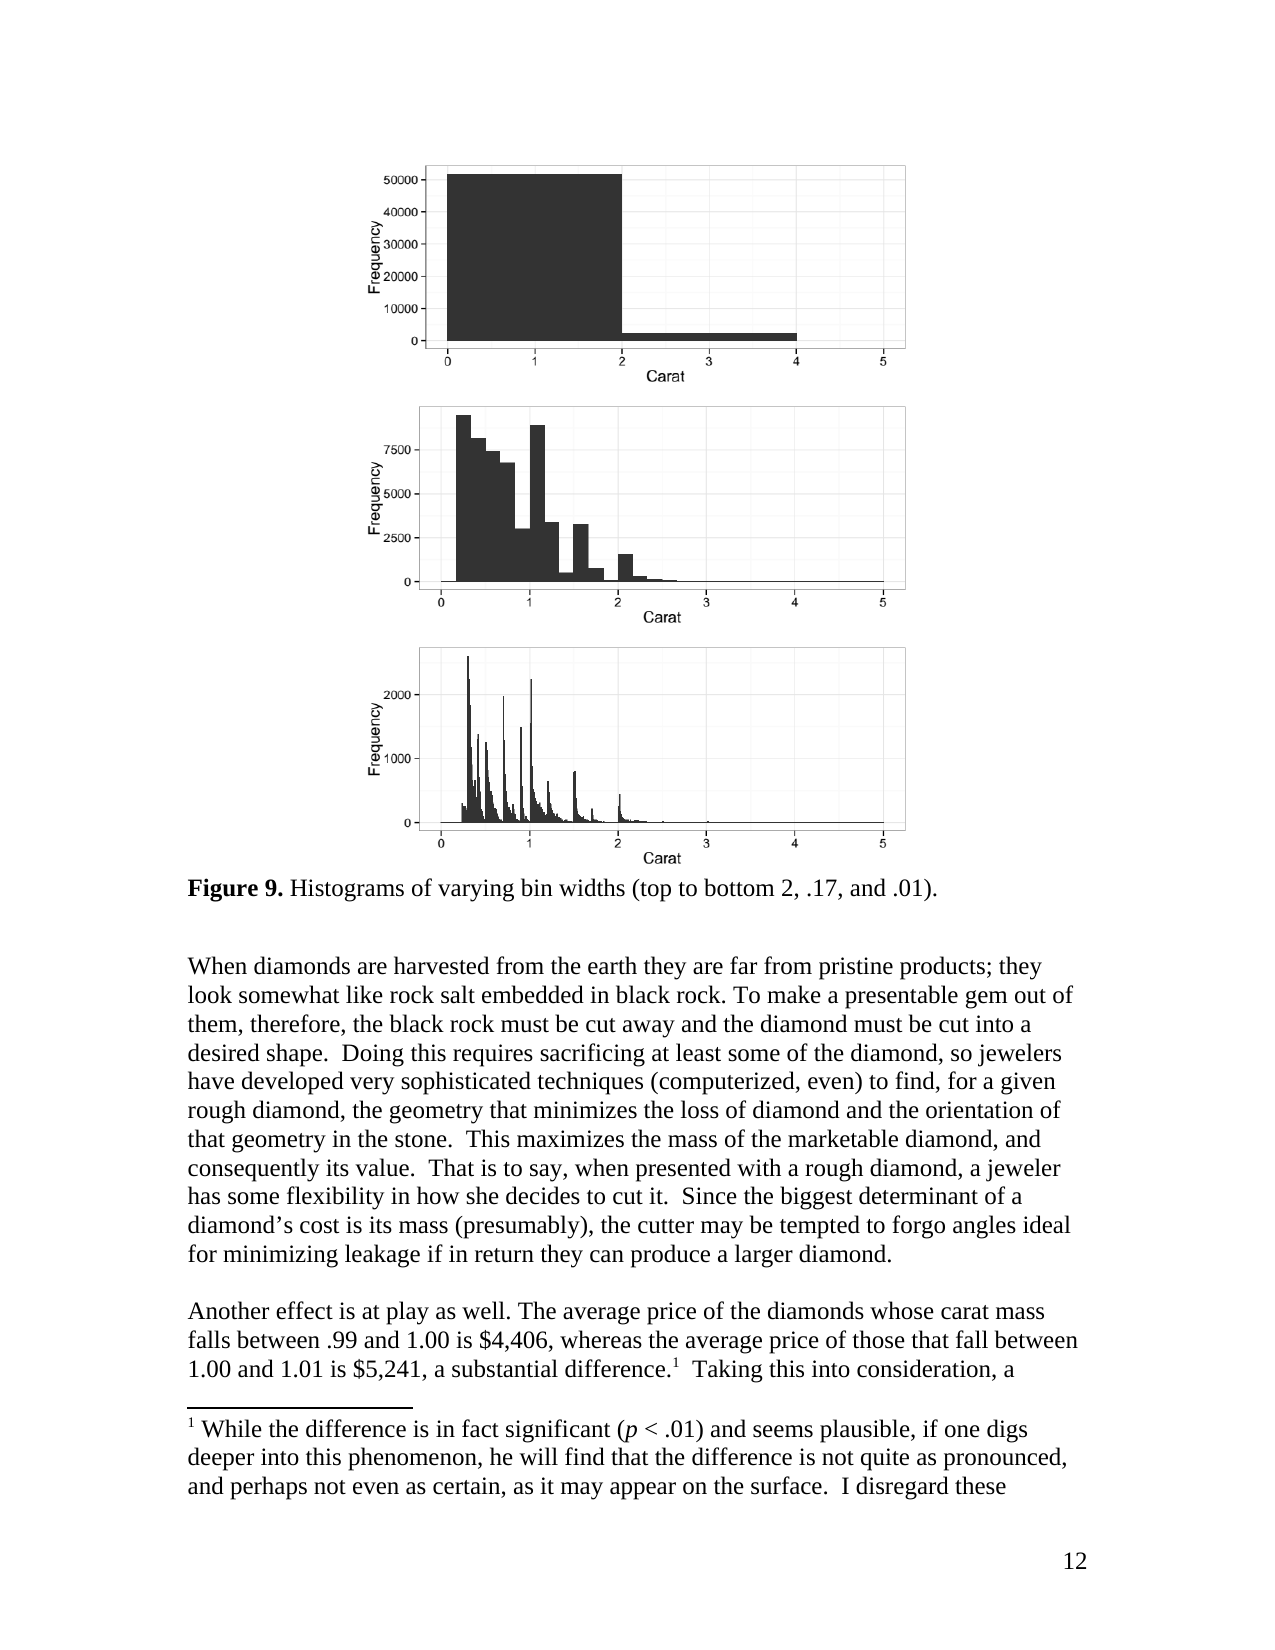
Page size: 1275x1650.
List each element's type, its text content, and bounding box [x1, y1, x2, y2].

text Figure 9. Histograms of varying bin widths (top to bottom 2, .17, and .01). [187, 873, 1087, 902]
text When diamonds are harvested from the earth they are far from pristine products; they look somewhat like rock salt embedded in black rock. To make a presentable gem out of them, therefore, the black rock must be cut away and the diamond must be cut into a desired shape. Doing this requires sacrificing at least some of the diamond, so jewelers have developed very sophisticated techniques (computerized, even) to find, for a given rough diamond, the geometry that minimizes the loss of diamond and the orientation of that geometry in the stone. This maximizes the mass of the marketable diamond, and consequently its value. That is to say, when presented with a rough diamond, a jeweler has some flexibility in how she decides to cut it. Since the biggest determinant of a diamond’s cost is its mass (presumably), the cutter may be tempted to forgo angles ideal for minimizing leakage if in return they can produce a larger diamond. [187, 951, 1087, 1268]
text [187, 1296, 1087, 1383]
